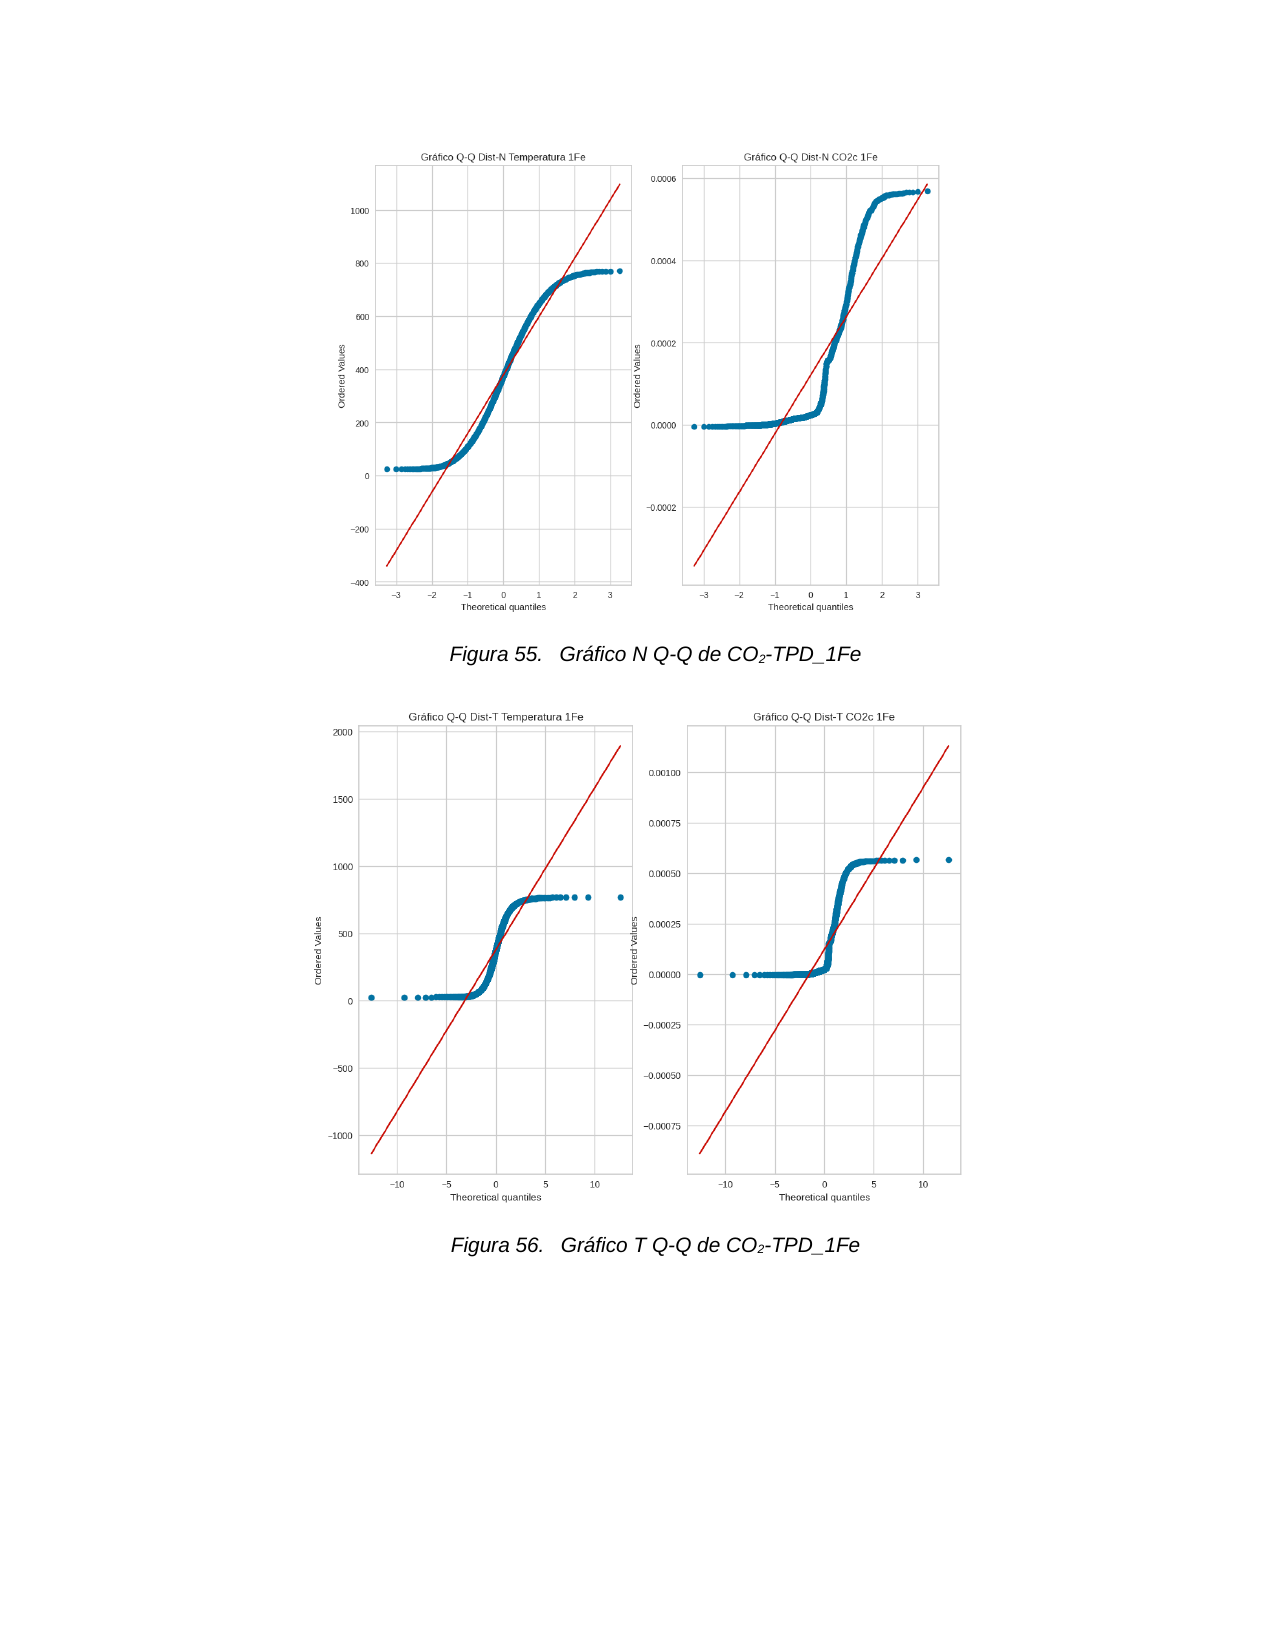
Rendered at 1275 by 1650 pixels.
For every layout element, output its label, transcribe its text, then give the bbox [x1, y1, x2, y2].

text Gráfico N Q-Q de CO2-TPD_1Fe [215, 642, 1098, 666]
text Gráfico T Q-Q de CO2-TPD_1Fe [215, 1232, 1098, 1256]
picture [332, 147, 943, 617]
picture [308, 706, 967, 1208]
